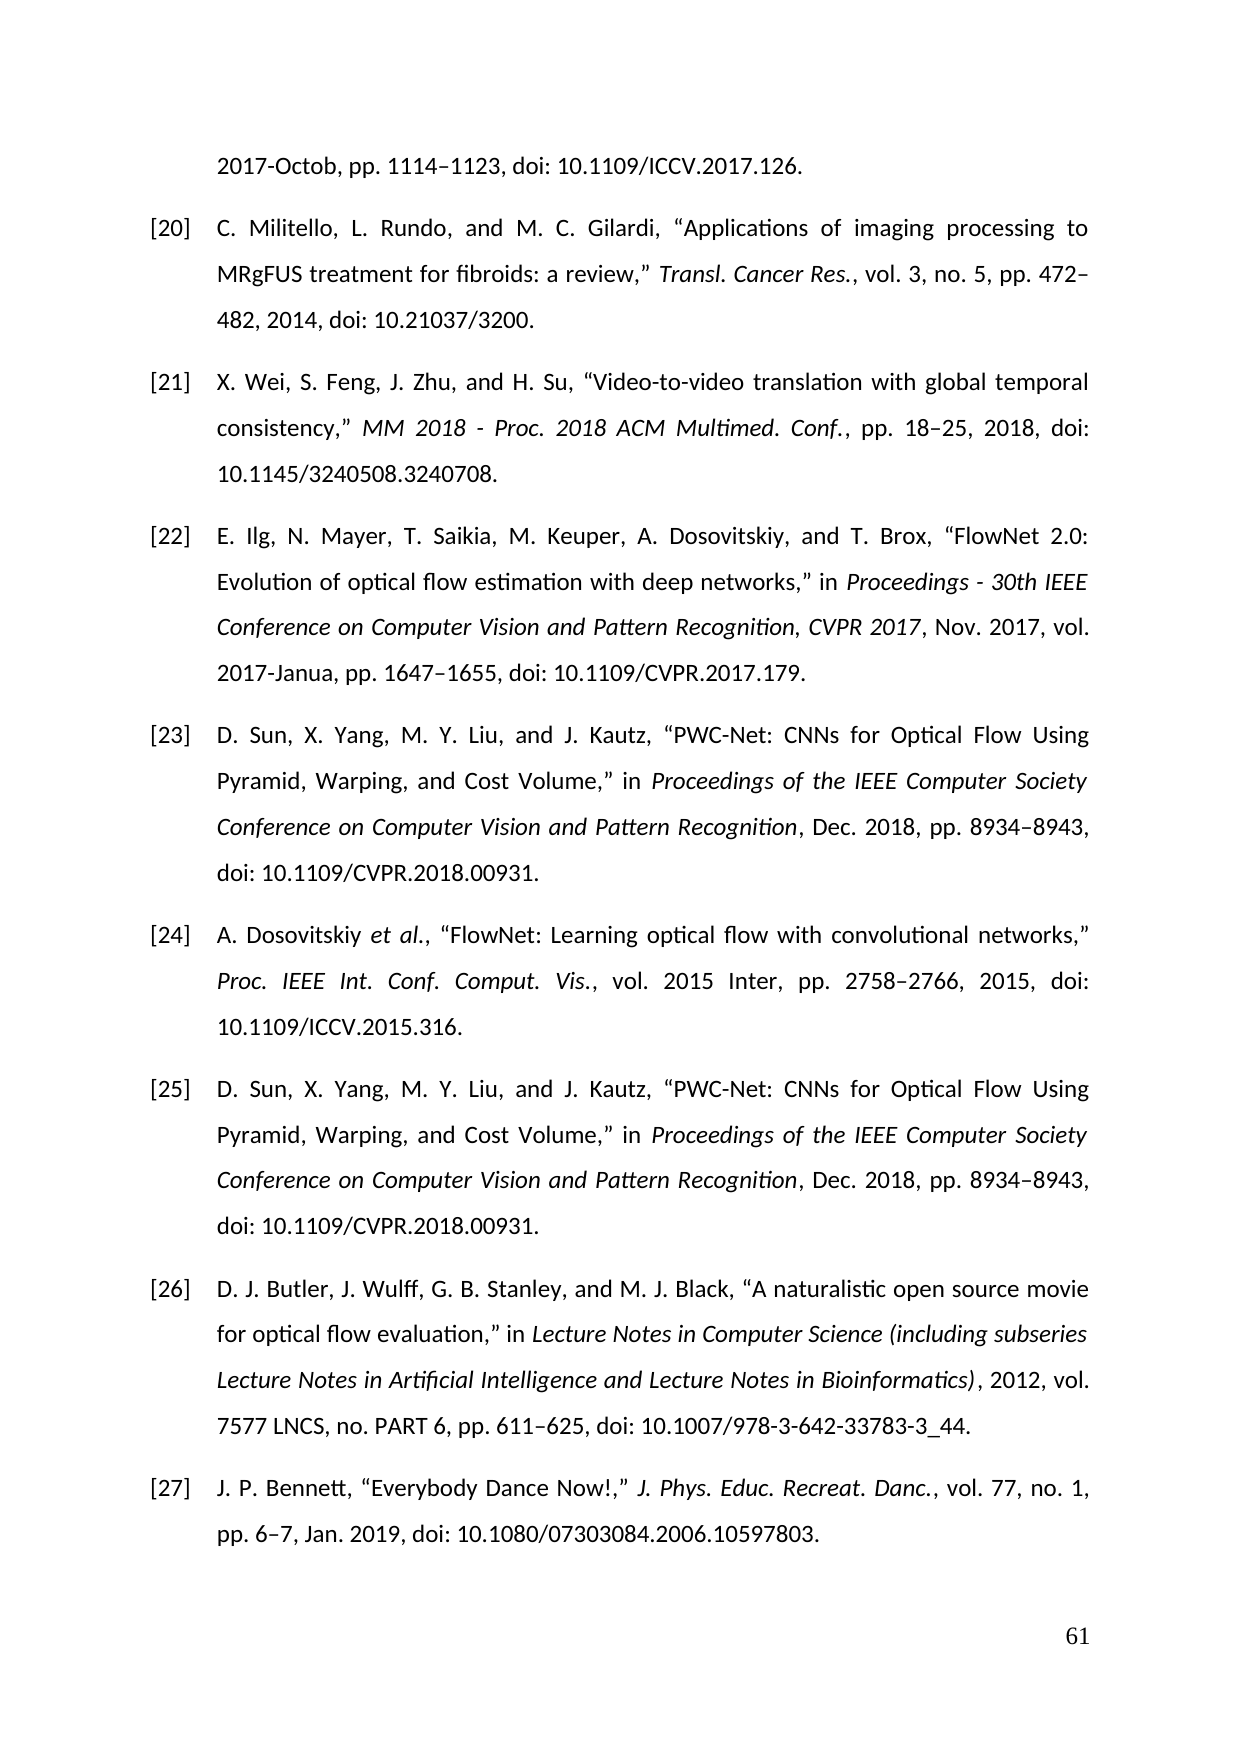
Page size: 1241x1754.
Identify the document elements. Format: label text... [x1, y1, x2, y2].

text [24] A. Dosovitskiy et al., “FlowNet: Learning optical flow with convolutional networks,” Proc. IEEE Int. Conf. Comput. Vis., vol. 2015 Inter, pp. 2758–2766, 2015, doi: 10.1109/ICCV.2015.316. [150, 919, 1090, 1041]
text [22] E. Ilg, N. Mayer, T. Saikia, M. Keuper, A. Dosovitskiy, and T. Brox, “FlowNet 2.0: Evolution of optical flow estimation with deep networks,” in Proceedings - 30th IEEE Conference on Computer Vision and Pattern Recognition, CVPR 2017, Nov. 2017, vol. 2017-Janua, pp. 1647–1655, doi: 10.1109/CVPR.2017.179. [150, 520, 1090, 688]
text [21] X. Wei, S. Feng, J. Zhu, and H. Su, “Video-to-video translation with global temporal consistency,” MM 2018 - Proc. 2018 ACM Multimed. Conf., pp. 18–25, 2018, doi: 10.1145/3240508.3240708. [150, 366, 1090, 488]
text [23] D. Sun, X. Yang, M. Y. Liu, and J. Kautz, “PWC-Net: CNNs for Optical Flow Using Pyramid, Warping, and Cost Volume,” in Proceedings of the IEEE Computer Society Conference on Computer Vision and Pattern Recognition, Dec. 2018, pp. 8934–8943, doi: 10.1109/CVPR.2018.00931. [150, 720, 1090, 887]
text [20] C. Militello, L. Rundo, and M. C. Gilardi, “Applications of imaging processing to MRgFUS treatment for fibroids: a review,” Transl. Cancer Res., vol. 3, no. 5, pp. 472–482, 2014, doi: 10.21037/3200. [150, 212, 1090, 334]
text [25] D. Sun, X. Yang, M. Y. Liu, and J. Kautz, “PWC-Net: CNNs for Optical Flow Using Pyramid, Warping, and Cost Volume,” in Proceedings of the IEEE Computer Society Conference on Computer Vision and Pattern Recognition, Dec. 2018, pp. 8934–8943, doi: 10.1109/CVPR.2018.00931. [150, 1073, 1090, 1241]
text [150, 150, 1090, 181]
text [26] D. J. Butler, J. Wulff, G. B. Stanley, and M. J. Black, “A naturalistic open source movie for optical flow evaluation,” in Lecture Notes in Computer Science (including subseries Lecture Notes in Artificial Intelligence and Lecture Notes in Bioinformatics), 2012, vol. 7577 LNCS, no. PART 6, pp. 611–625, doi: 10.1007/978-3-642-33783-3_44. [150, 1273, 1090, 1440]
text [27] J. P. Bennett, “Everybody Dance Now!,” J. Phys. Educ. Recreat. Danc., vol. 77, no. 1, pp. 6–7, Jan. 2019, doi: 10.1080/07303084.2006.10597803. [150, 1472, 1090, 1548]
